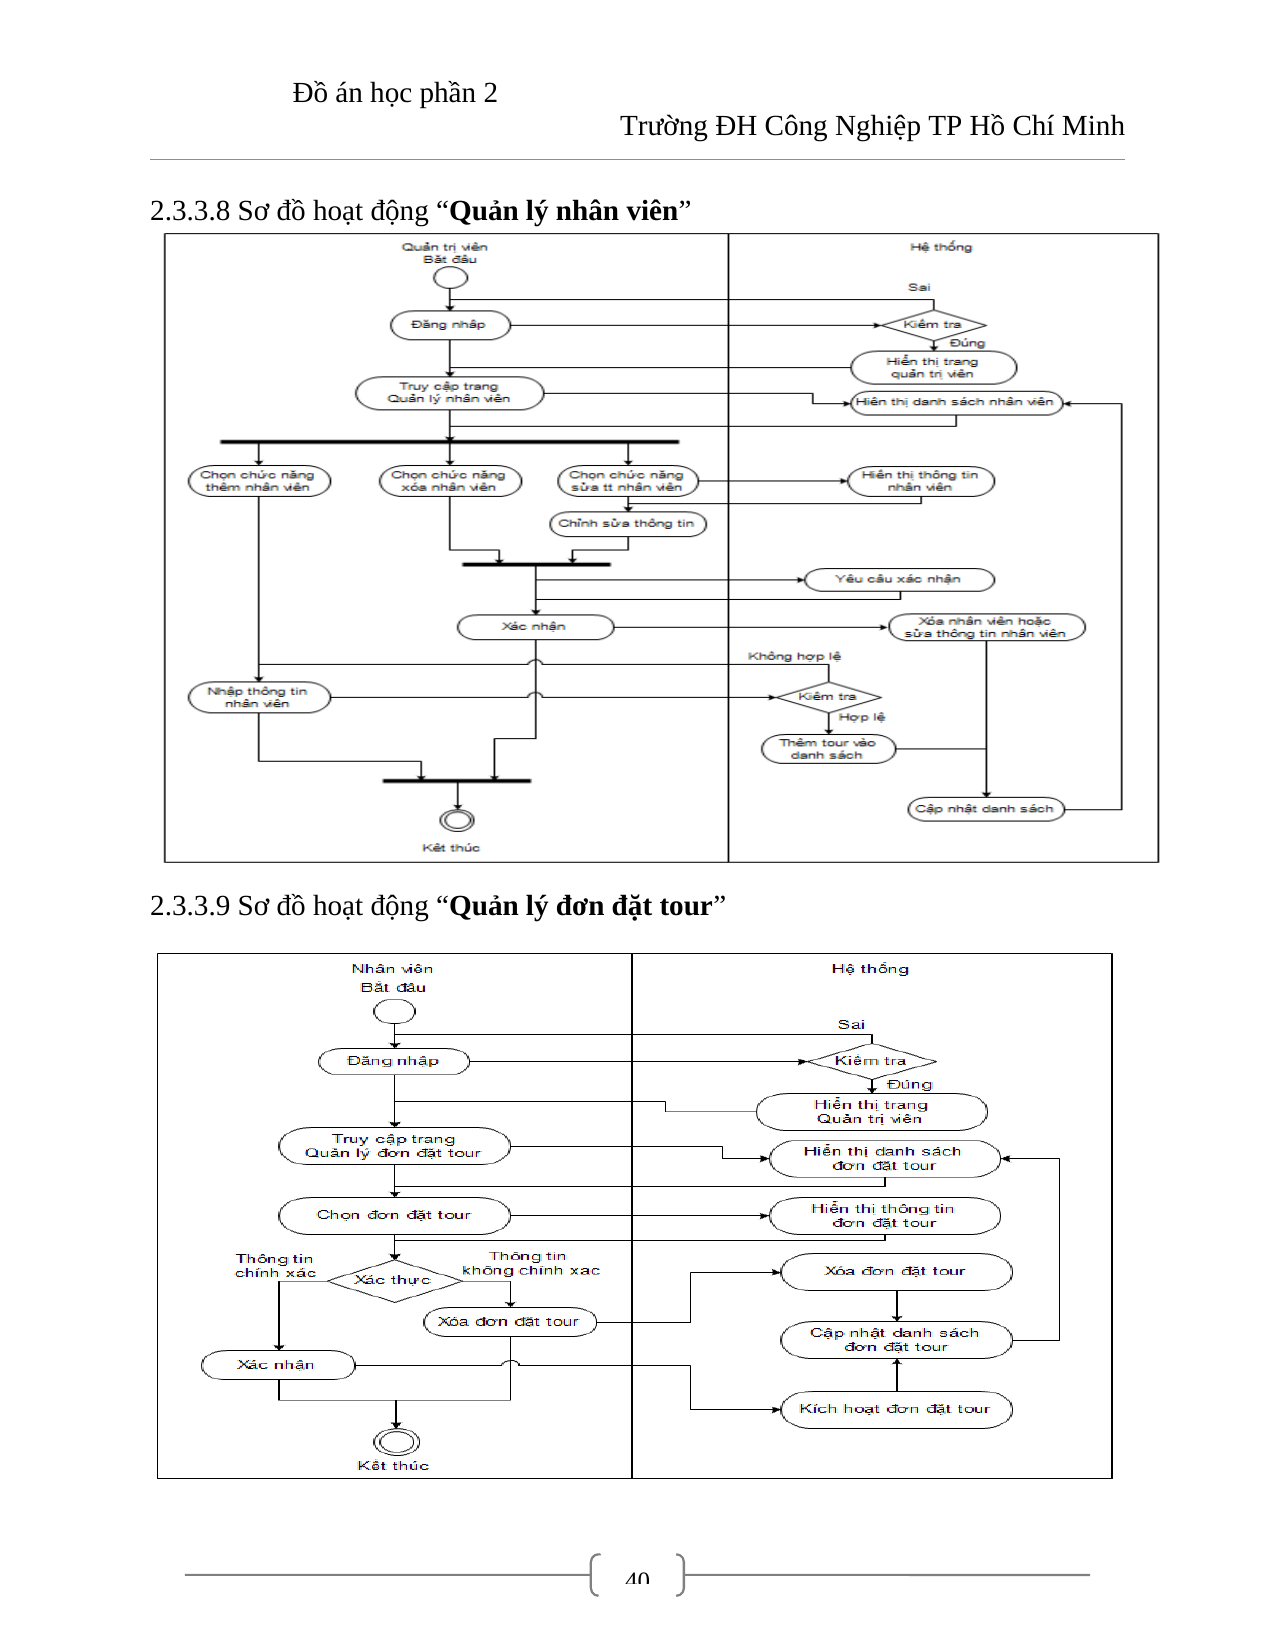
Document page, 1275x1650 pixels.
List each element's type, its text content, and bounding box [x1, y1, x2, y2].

subtitle 2.3.3.8 Sơ đồ hoạt động “Quản lý nhân viên” [150, 193, 1125, 227]
subtitle 2.3.3.9 Sơ đồ hoạt động “Quản lý đơn đặt tour” [150, 888, 1125, 921]
picture [150, 948, 1122, 1482]
picture [150, 229, 1169, 869]
